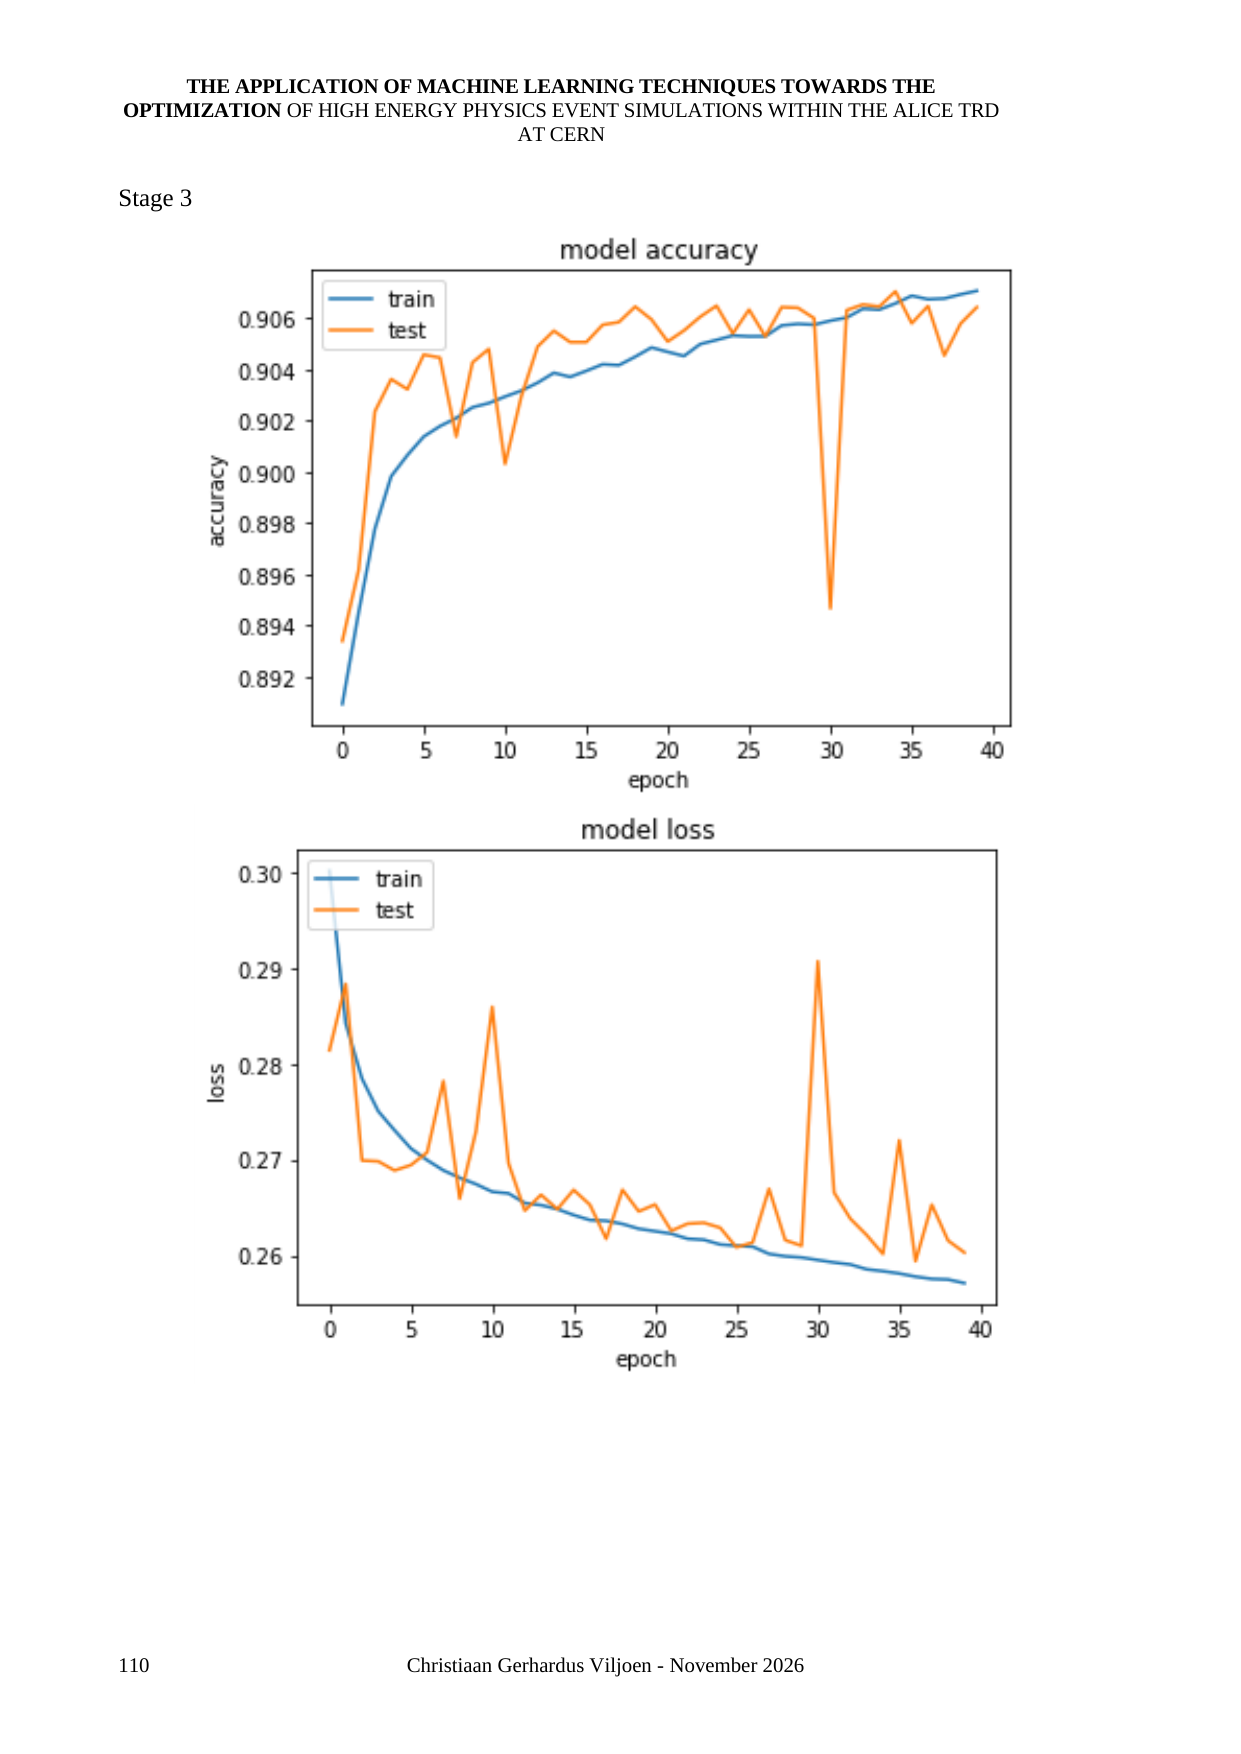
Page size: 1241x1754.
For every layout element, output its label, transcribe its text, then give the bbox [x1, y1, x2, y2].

subtitle Stage 3 [118, 183, 1004, 212]
picture [193, 224, 1031, 1384]
